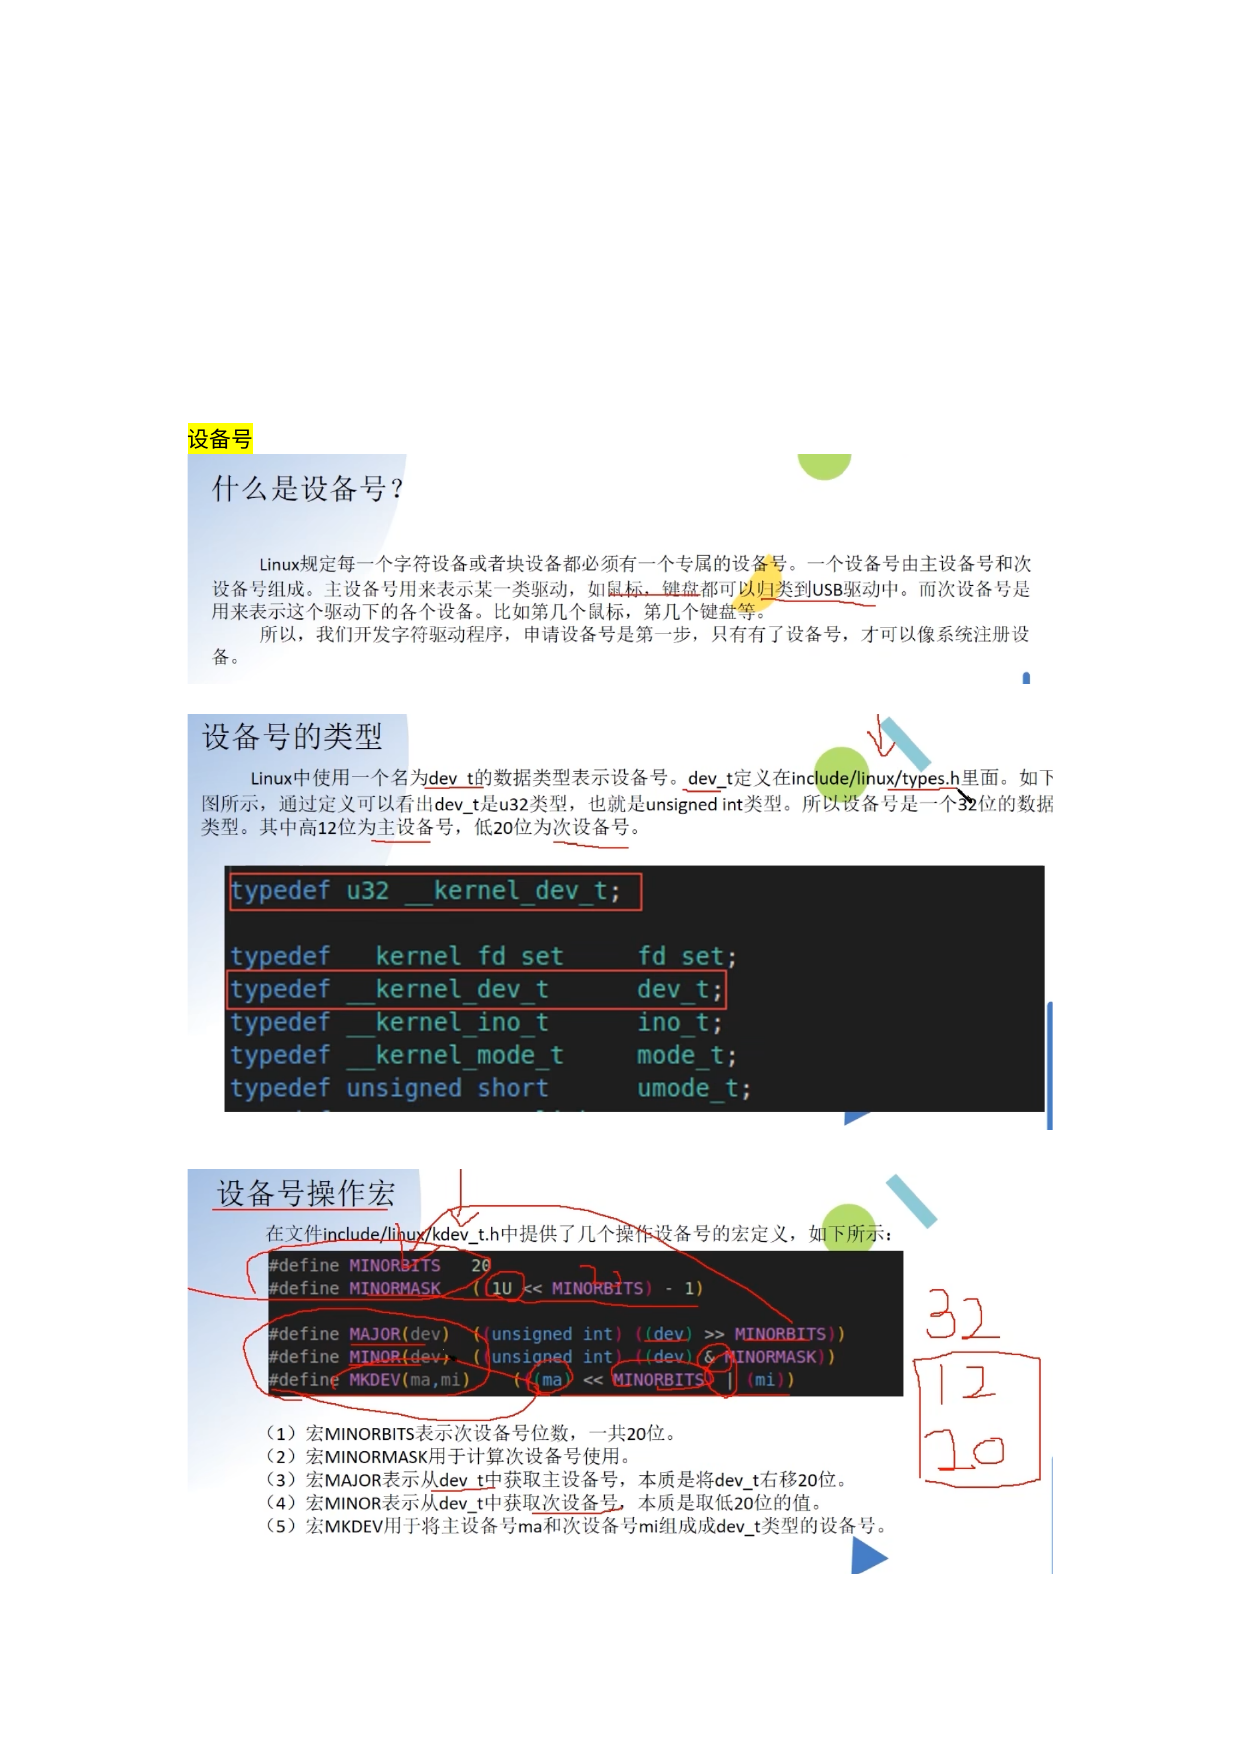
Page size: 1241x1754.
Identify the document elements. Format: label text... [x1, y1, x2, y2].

picture [187, 1169, 1053, 1574]
picture [187, 714, 1053, 1130]
text 设备号 [187, 422, 1053, 454]
picture [187, 454, 1053, 684]
